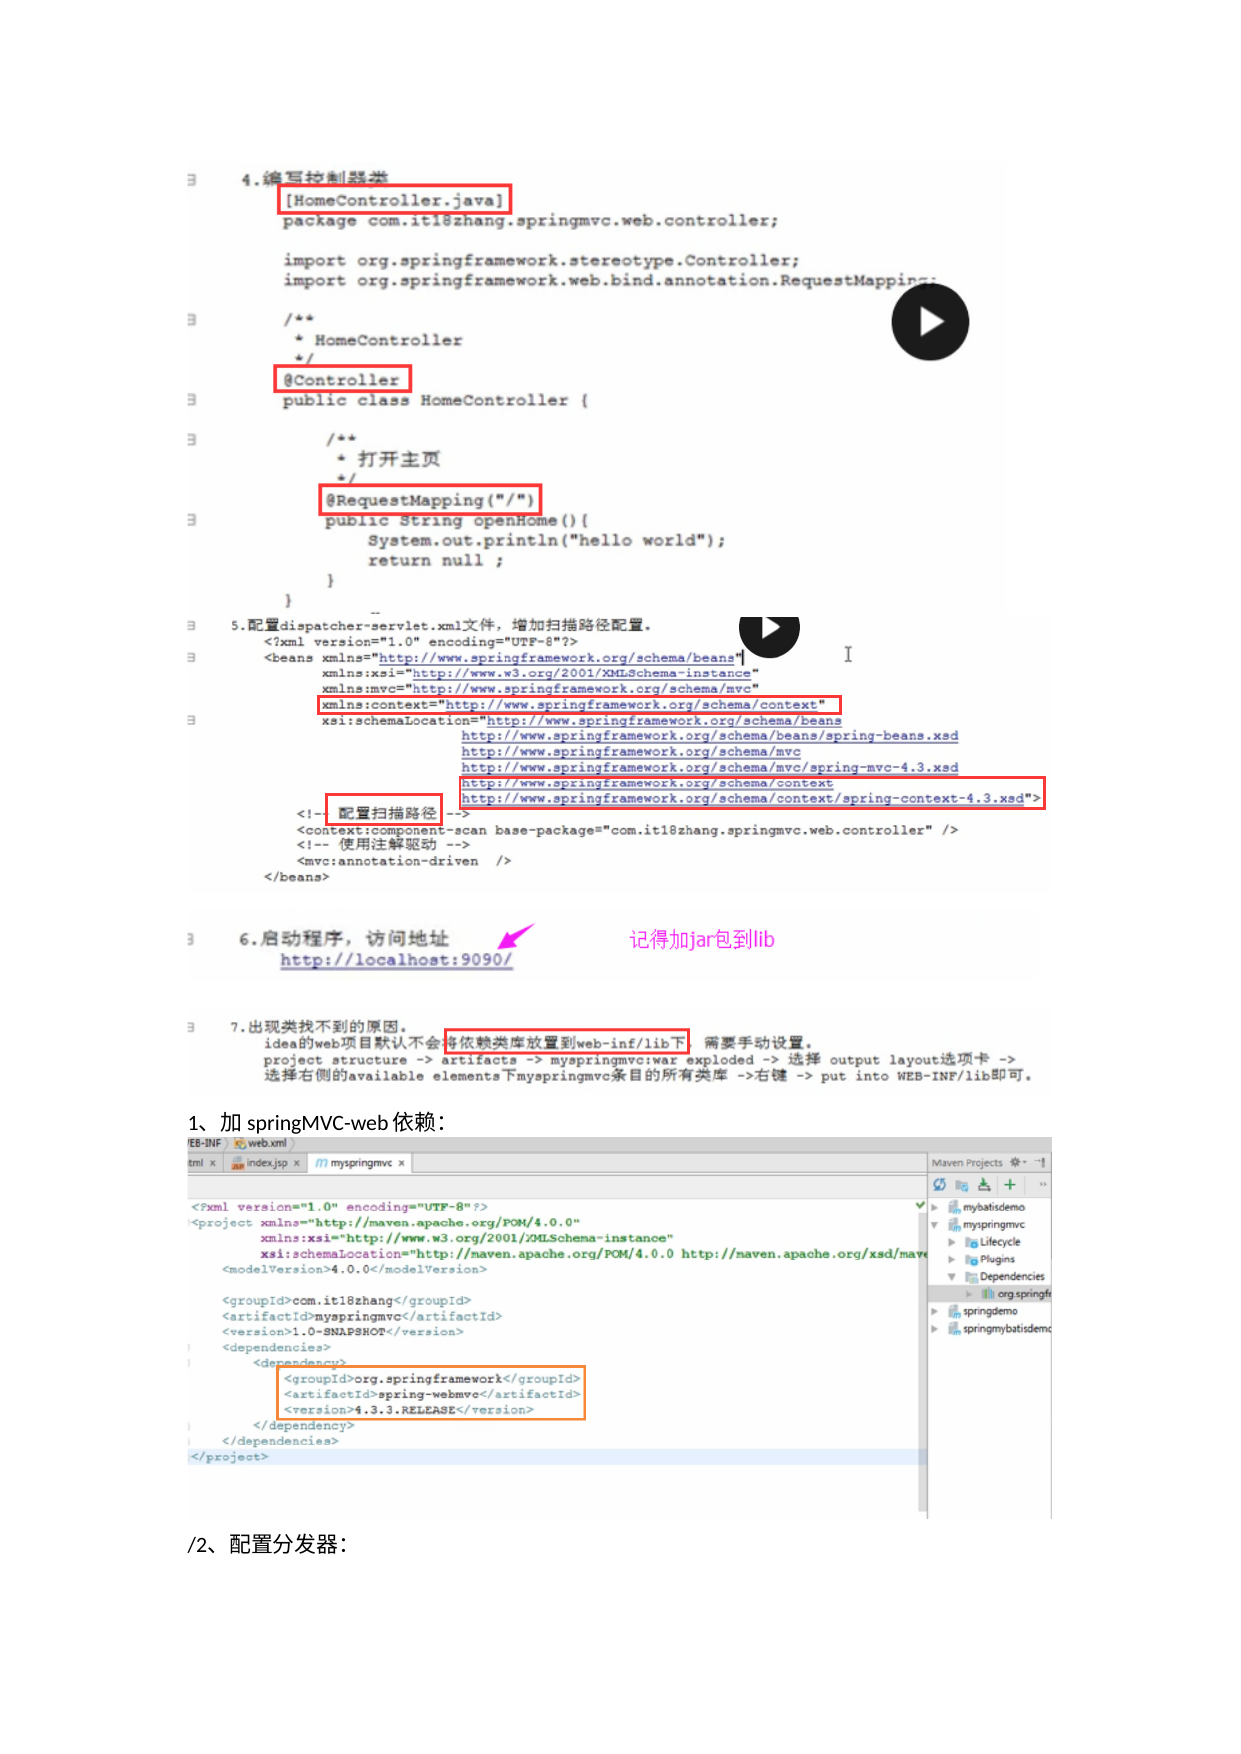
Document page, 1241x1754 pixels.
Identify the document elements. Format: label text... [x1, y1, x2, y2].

picture [187, 909, 1039, 981]
picture [187, 617, 1052, 893]
picture [187, 162, 1007, 614]
picture [187, 1007, 1053, 1095]
text 1、加springMVC-web依赖： [187, 1104, 1053, 1137]
picture [187, 1137, 1052, 1519]
